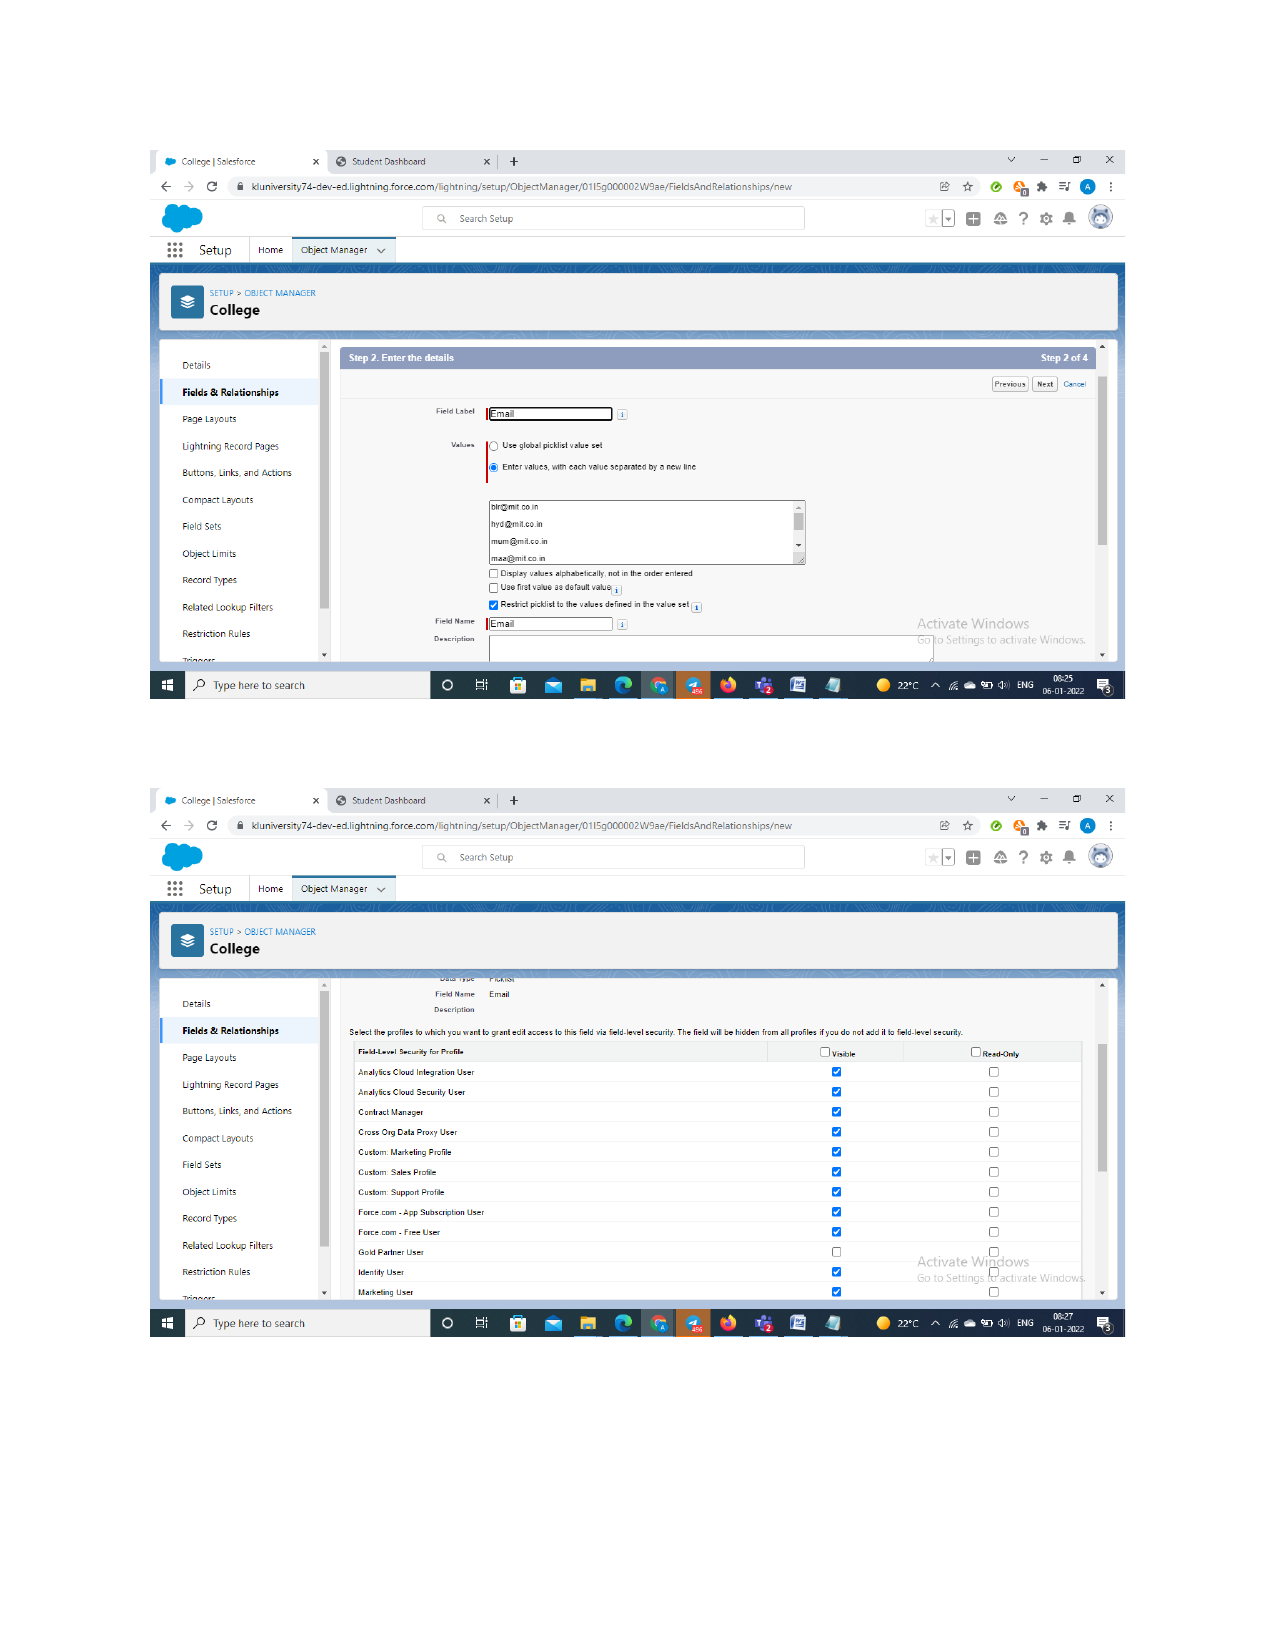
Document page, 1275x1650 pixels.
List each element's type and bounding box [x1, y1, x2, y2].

picture [150, 150, 1125, 699]
picture [150, 788, 1125, 1337]
